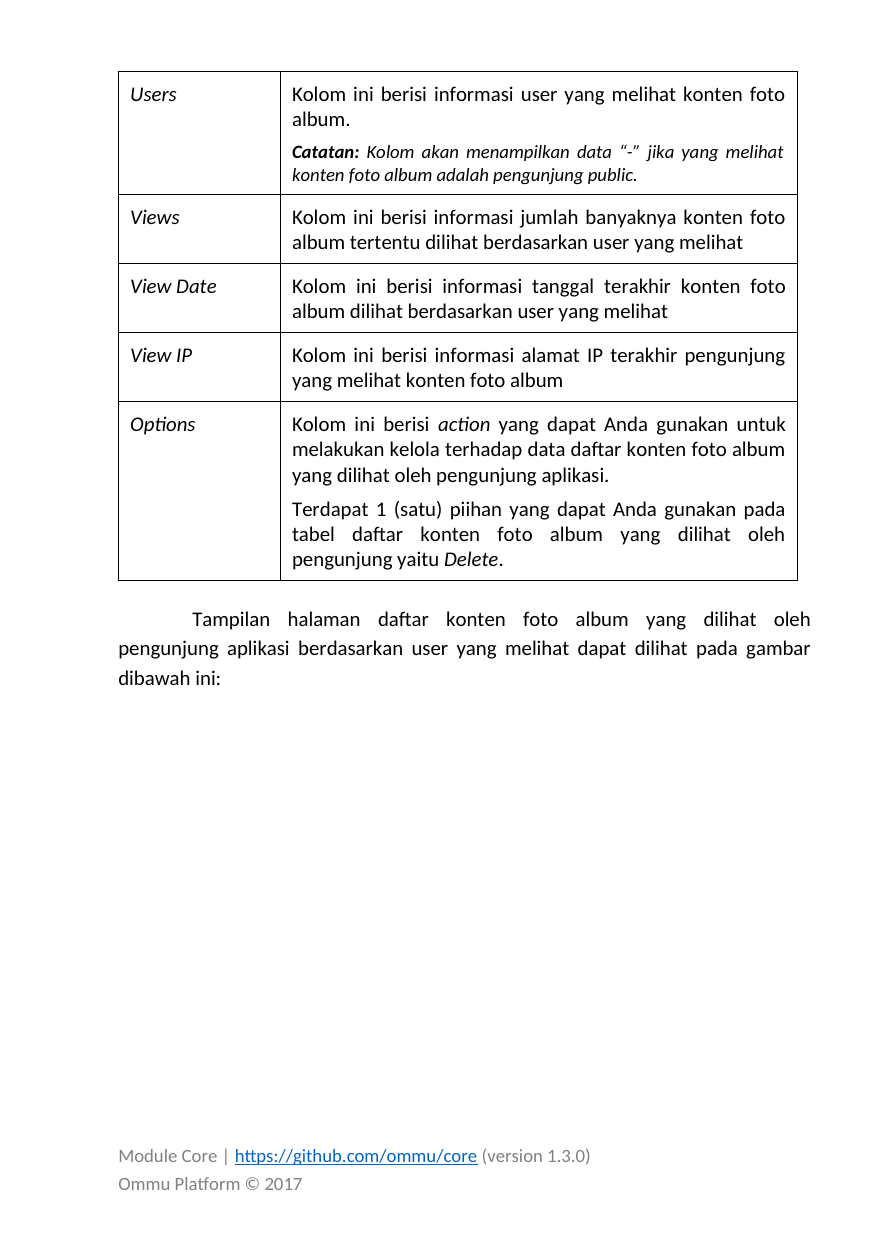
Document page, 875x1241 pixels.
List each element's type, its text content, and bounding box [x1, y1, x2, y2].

table_cell Options [119, 402, 280, 580]
text Tampilan halaman daftar konten foto album yang dilihat oleh pengunjung aplikasi berdasarkan user yang melihat dapat dilihat pada gambar dibawah ini: [118, 606, 812, 690]
table_cell Users [119, 72, 280, 194]
table_cell View IP [119, 333, 280, 401]
table_cell Kolom ini berisi informasi alamat IP terakhir pengunjung yang melihat konten foto album [281, 333, 797, 401]
table_cell View Date [119, 264, 280, 332]
table_cell Kolom ini berisi action yang dapat Anda gunakan untuk melakukan kelola terhadap data daftar konten foto album yang dilihat oleh pengunjung aplikasi. Terdapat 1 (satu) piihan yang dapat Anda gunakan pada tabel daftar konten foto album yang dilihat oleh pengunjung yaitu Delete. [281, 402, 797, 580]
table_cell Kolom ini berisi informasi user yang melihat konten foto album. Catatan: Kolom akan menampilkan data “-” jika yang melihat konten foto album adalah pengunjung public. [281, 72, 797, 194]
table_cell Kolom ini berisi informasi jumlah banyaknya konten foto album tertentu dilihat berdasarkan user yang melihat [281, 195, 797, 263]
table_cell Views [119, 195, 280, 263]
table_cell Kolom ini berisi informasi tanggal terakhir konten foto album dilihat berdasarkan user yang melihat [281, 264, 797, 332]
